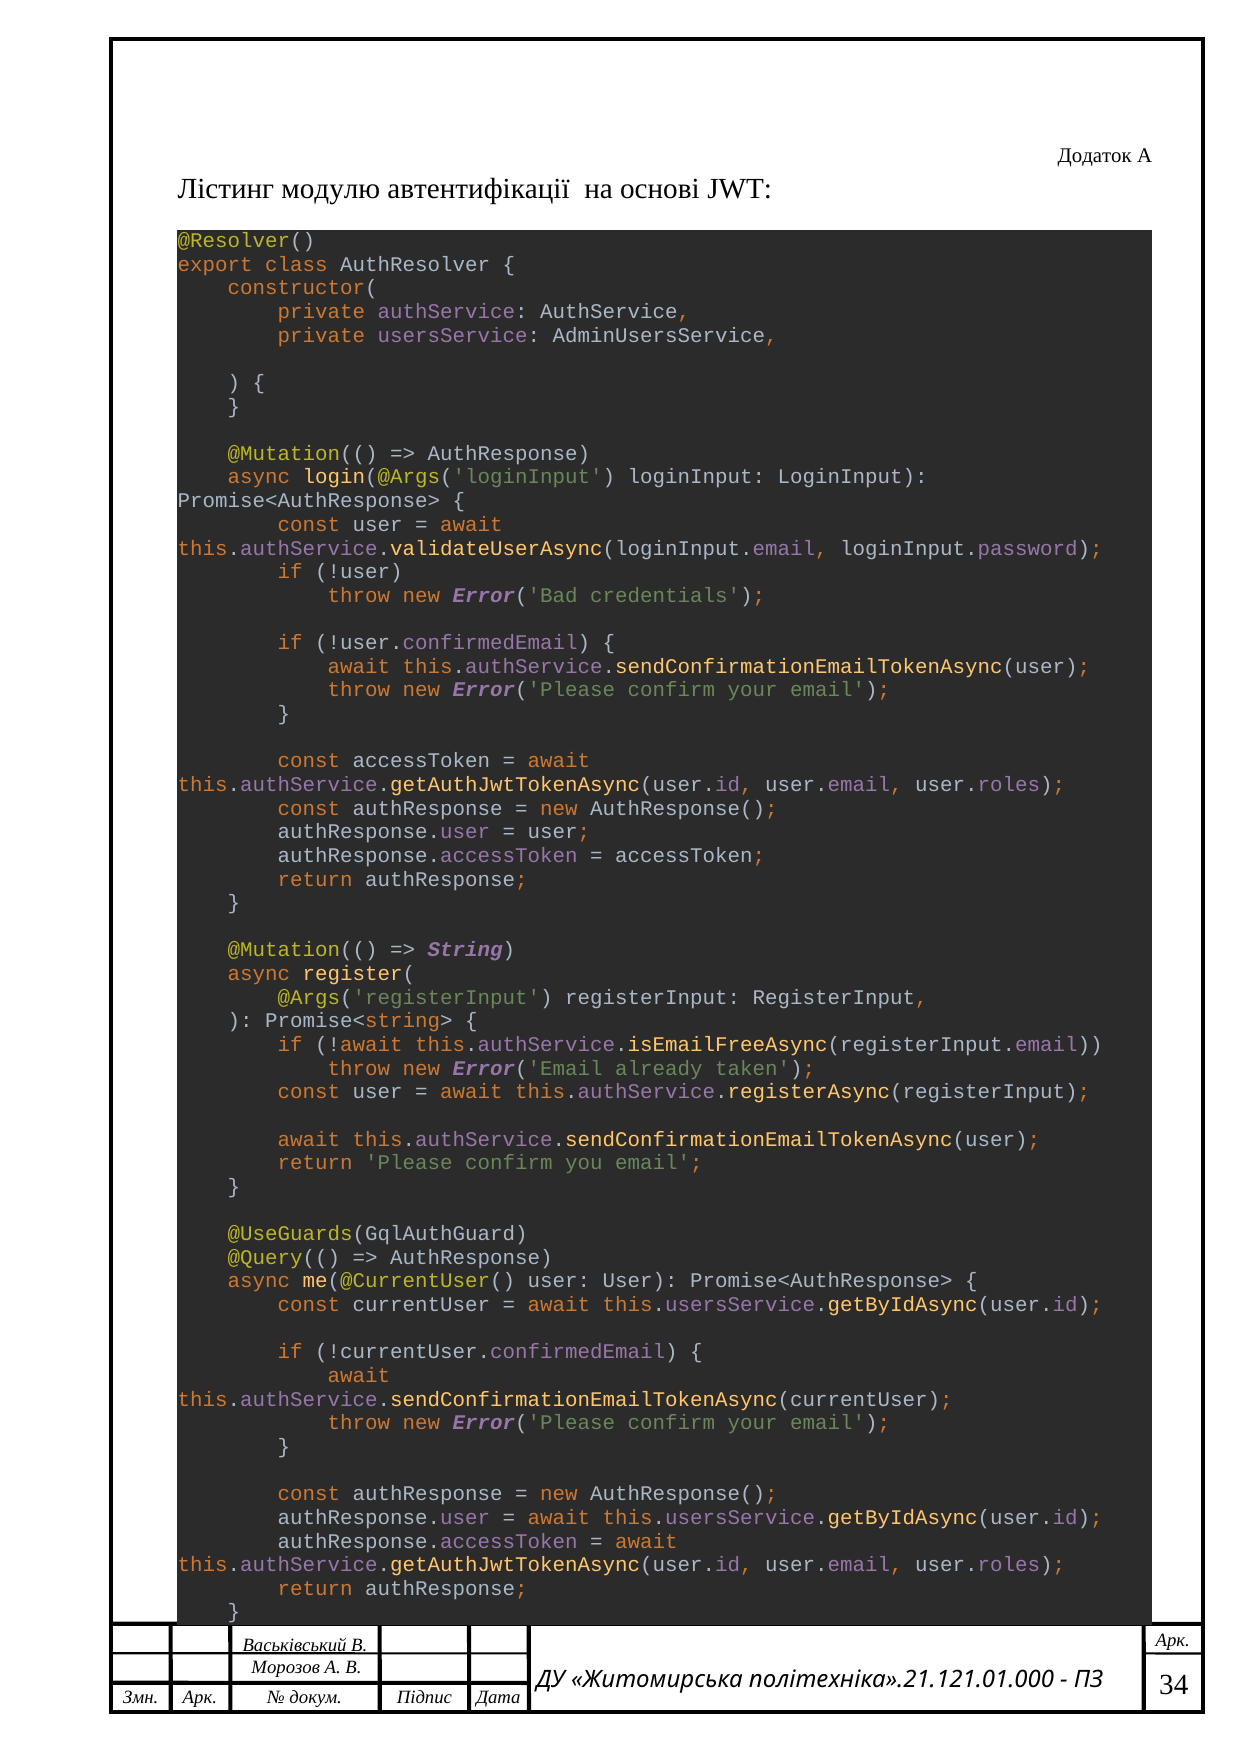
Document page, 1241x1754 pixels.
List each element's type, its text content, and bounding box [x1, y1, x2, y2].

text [177, 348, 1152, 1625]
text Лістинг модулю автентифікації на основі JWT: [177, 171, 1152, 204]
text @Resolver() export class AuthResolver { constructor( private authService: AuthService, private usersService: AdminUsersService, [177, 230, 1152, 348]
subtitle Додаток А [177, 143, 1152, 167]
